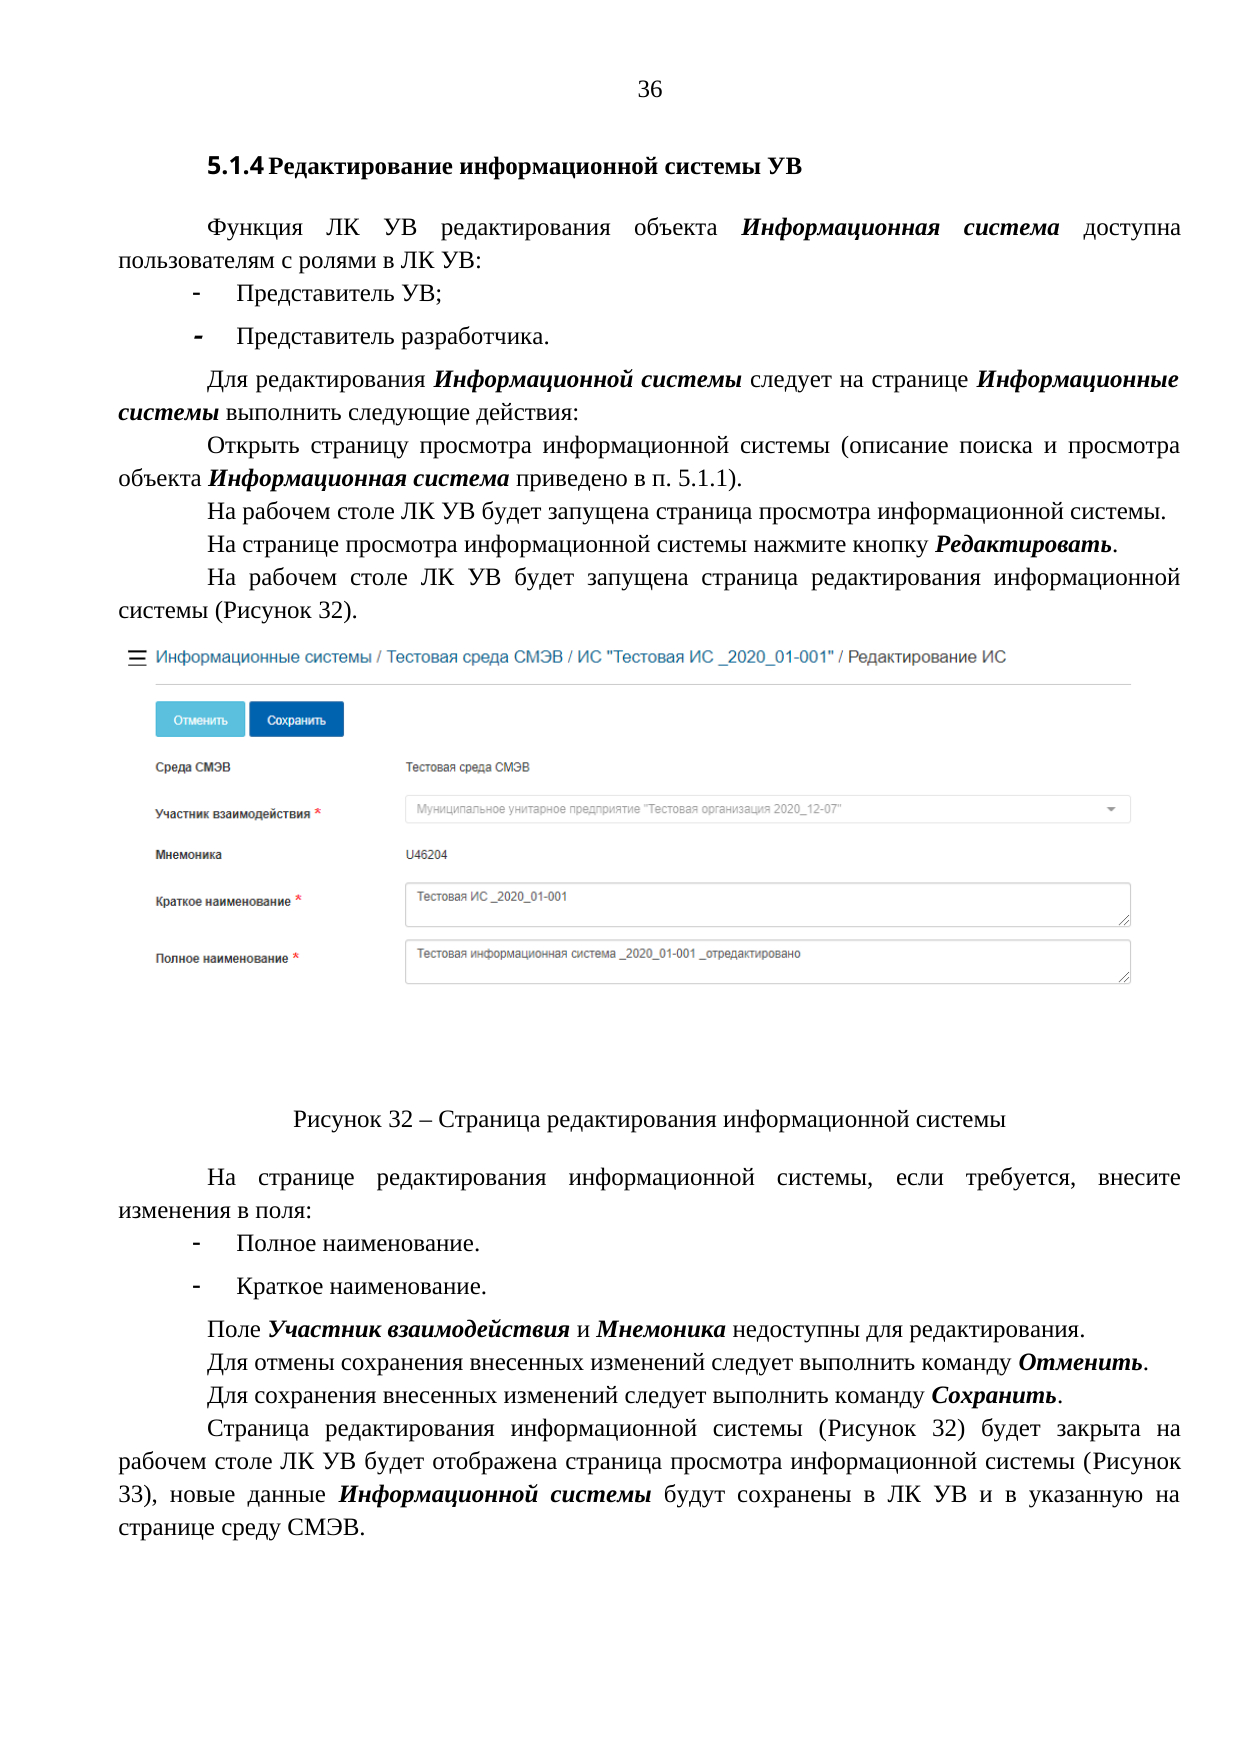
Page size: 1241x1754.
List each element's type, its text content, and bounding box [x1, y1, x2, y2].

text На рабочем столе ЛК УВ будет запущена страница просмотра информационной системы. [118, 496, 1181, 525]
subtitle Редактирование информационной системы УВ [207, 148, 1181, 182]
text Рисунок 32 – Страница редактирования информационной системы [118, 1104, 1181, 1133]
picture [118, 628, 1182, 1087]
text Представитель УВ; [192, 278, 1181, 307]
text На странице просмотра информационной системы нажмите кнопку Редактировать. [118, 529, 1181, 558]
text Страница редактирования информационной системы (рисунок 32) будет закрыта на рабочем столе ЛК УВ будет отображена страница просмотра информационной системы (рисунок 33), новые данные Информационной системы будут сохранены в ЛК УВ и в указанную на странице среду СМЭВ. [118, 1413, 1181, 1541]
text Открыть страницу просмотра информационной системы (описание поиска и просмотра объекта Информационная система приведено в п. 5.1.1). [118, 430, 1181, 492]
text Функция ЛК УВ редактирования объекта Информационная система доступна пользователям с ролями в ЛК УВ: [118, 212, 1181, 274]
text Краткое наименование. [192, 1271, 1181, 1300]
text На странице редактирования информационной системы, если требуется, внесите изменения в поля: [118, 1162, 1181, 1224]
text Полное наименование. [192, 1228, 1181, 1257]
text Представитель разработчика. [192, 321, 1181, 350]
text Для отмены сохранения внесенных изменений следует выполнить команду Отменить. [118, 1347, 1181, 1376]
text На рабочем столе ЛК УВ будет запущена страница редактирования информационной системы (рисунок 32). [118, 562, 1181, 624]
text Для редактирования Информационной системы следует на странице Информационные системы выполнить следующие действия: [118, 364, 1181, 426]
text Для сохранения внесенных изменений следует выполнить команду Сохранить. [118, 1380, 1181, 1409]
text Поле Участник взаимодействия и Мнемоника недоступны для редактирования. [118, 1314, 1181, 1343]
